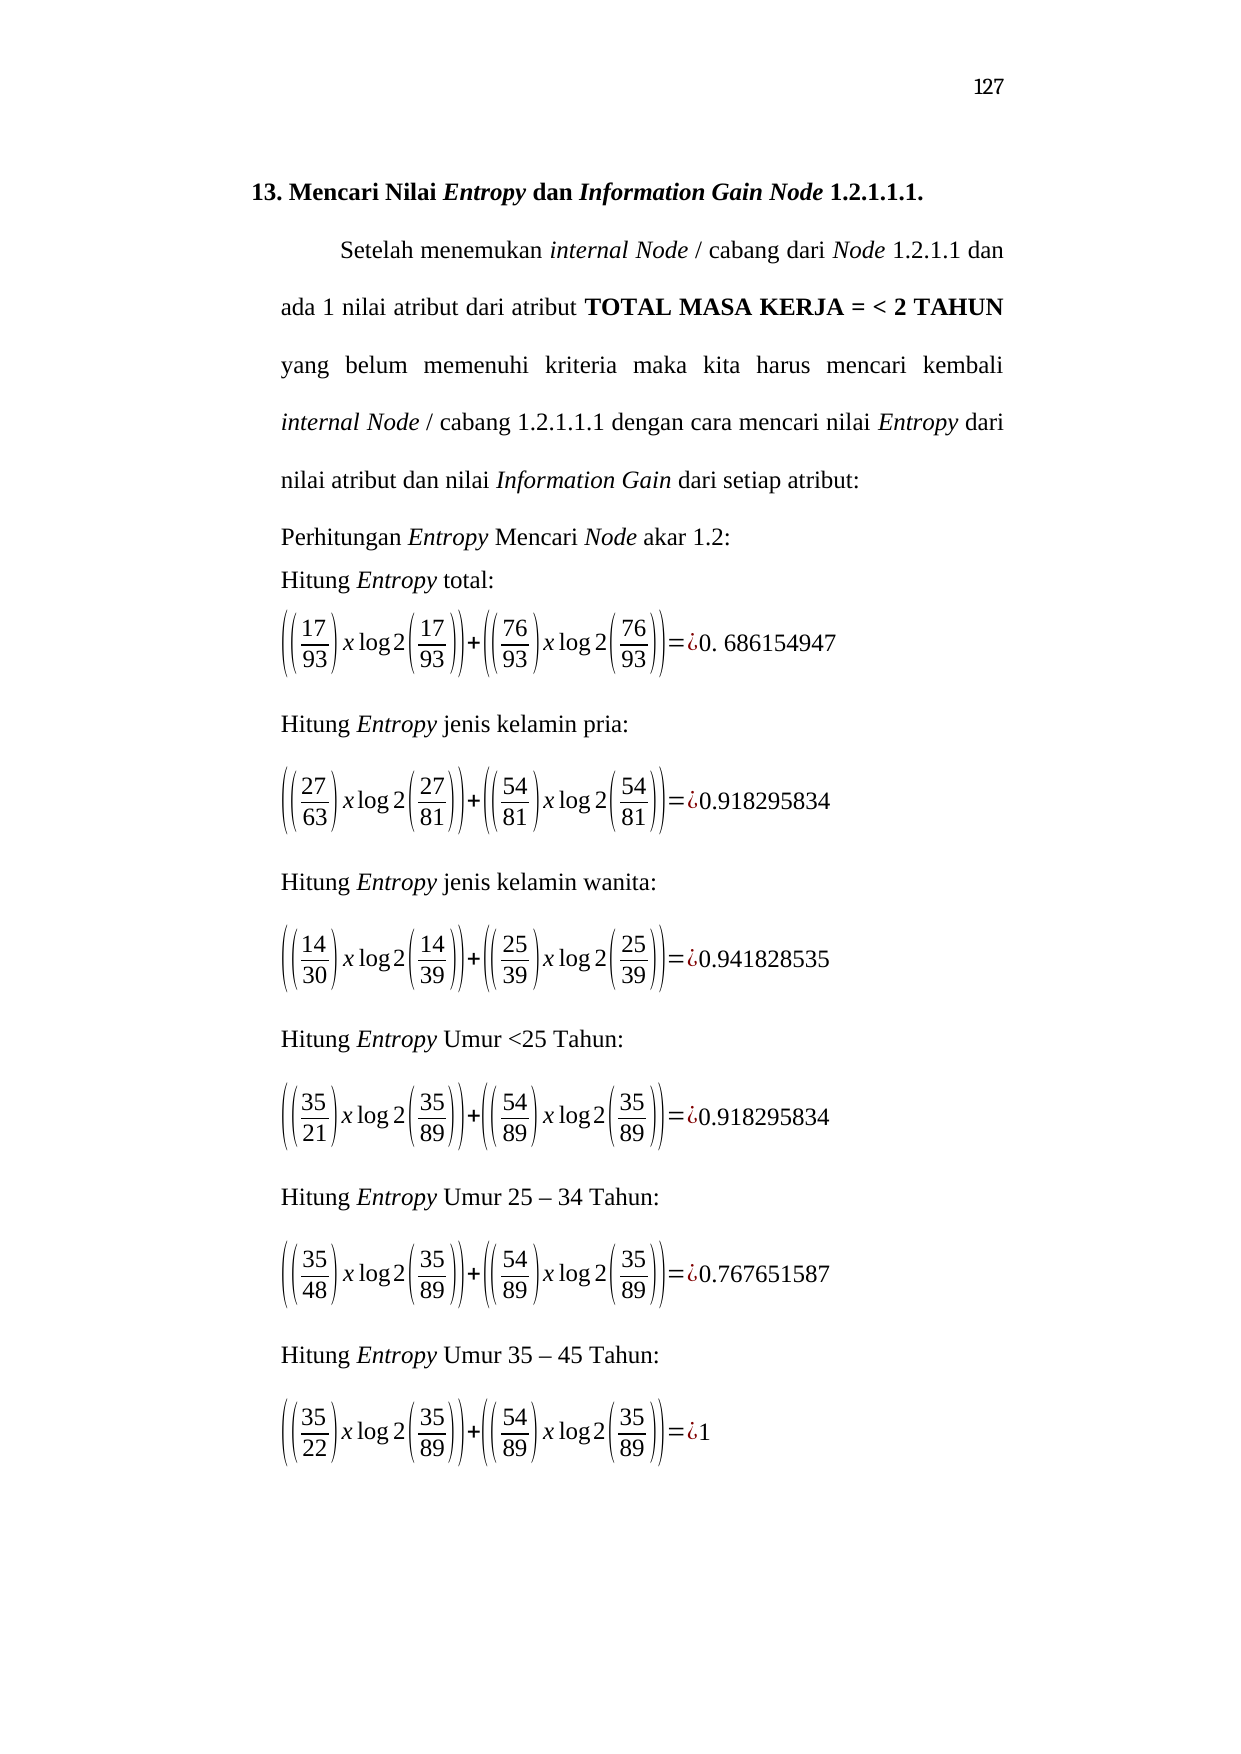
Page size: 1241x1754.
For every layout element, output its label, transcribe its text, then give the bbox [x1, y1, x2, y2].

text Hitung Entropy total: [281, 565, 1004, 594]
text Hitung Entropy Umur <25 Tahun: [281, 1024, 1004, 1053]
text Perhitungan Entropy Mencari Node akar 1.2: [281, 522, 1004, 551]
text Hitung Entropy Umur 25 – 34 Tahun: [281, 1182, 1004, 1211]
text 0.767651587 [281, 1240, 1004, 1311]
text 0. 686154947 [281, 608, 1004, 680]
text Hitung Entropy Umur 35 – 45 Tahun: [281, 1340, 1004, 1369]
text 1 [281, 1397, 1004, 1469]
subtitle 13. Mencari Nilai Entropy dan Information Gain Node 1.2.1.1.1. [251, 177, 1004, 206]
text 0.918295834 [281, 1082, 1004, 1153]
text 0.918295834 [281, 766, 1004, 838]
text Hitung Entropy jenis kelamin pria: [281, 709, 1004, 737]
text Hitung Entropy jenis kelamin wanita: [281, 867, 1004, 895]
text 0.941828535 [281, 924, 1004, 996]
text Setelah menemukan internal Node / cabang dari Node 1.2.1.1 dan ada 1 nilai atribut dari atribut TOTAL MASA KERJA = < 2 TAHUN yang belum memenuhi kriteria maka kita harus mencari kembali internal Node / cabang 1.2.1.1.1 dengan cara mencari nilai Entropy dari nilai atribut dan nilai Information Gain dari setiap atribut: [281, 235, 1004, 493]
